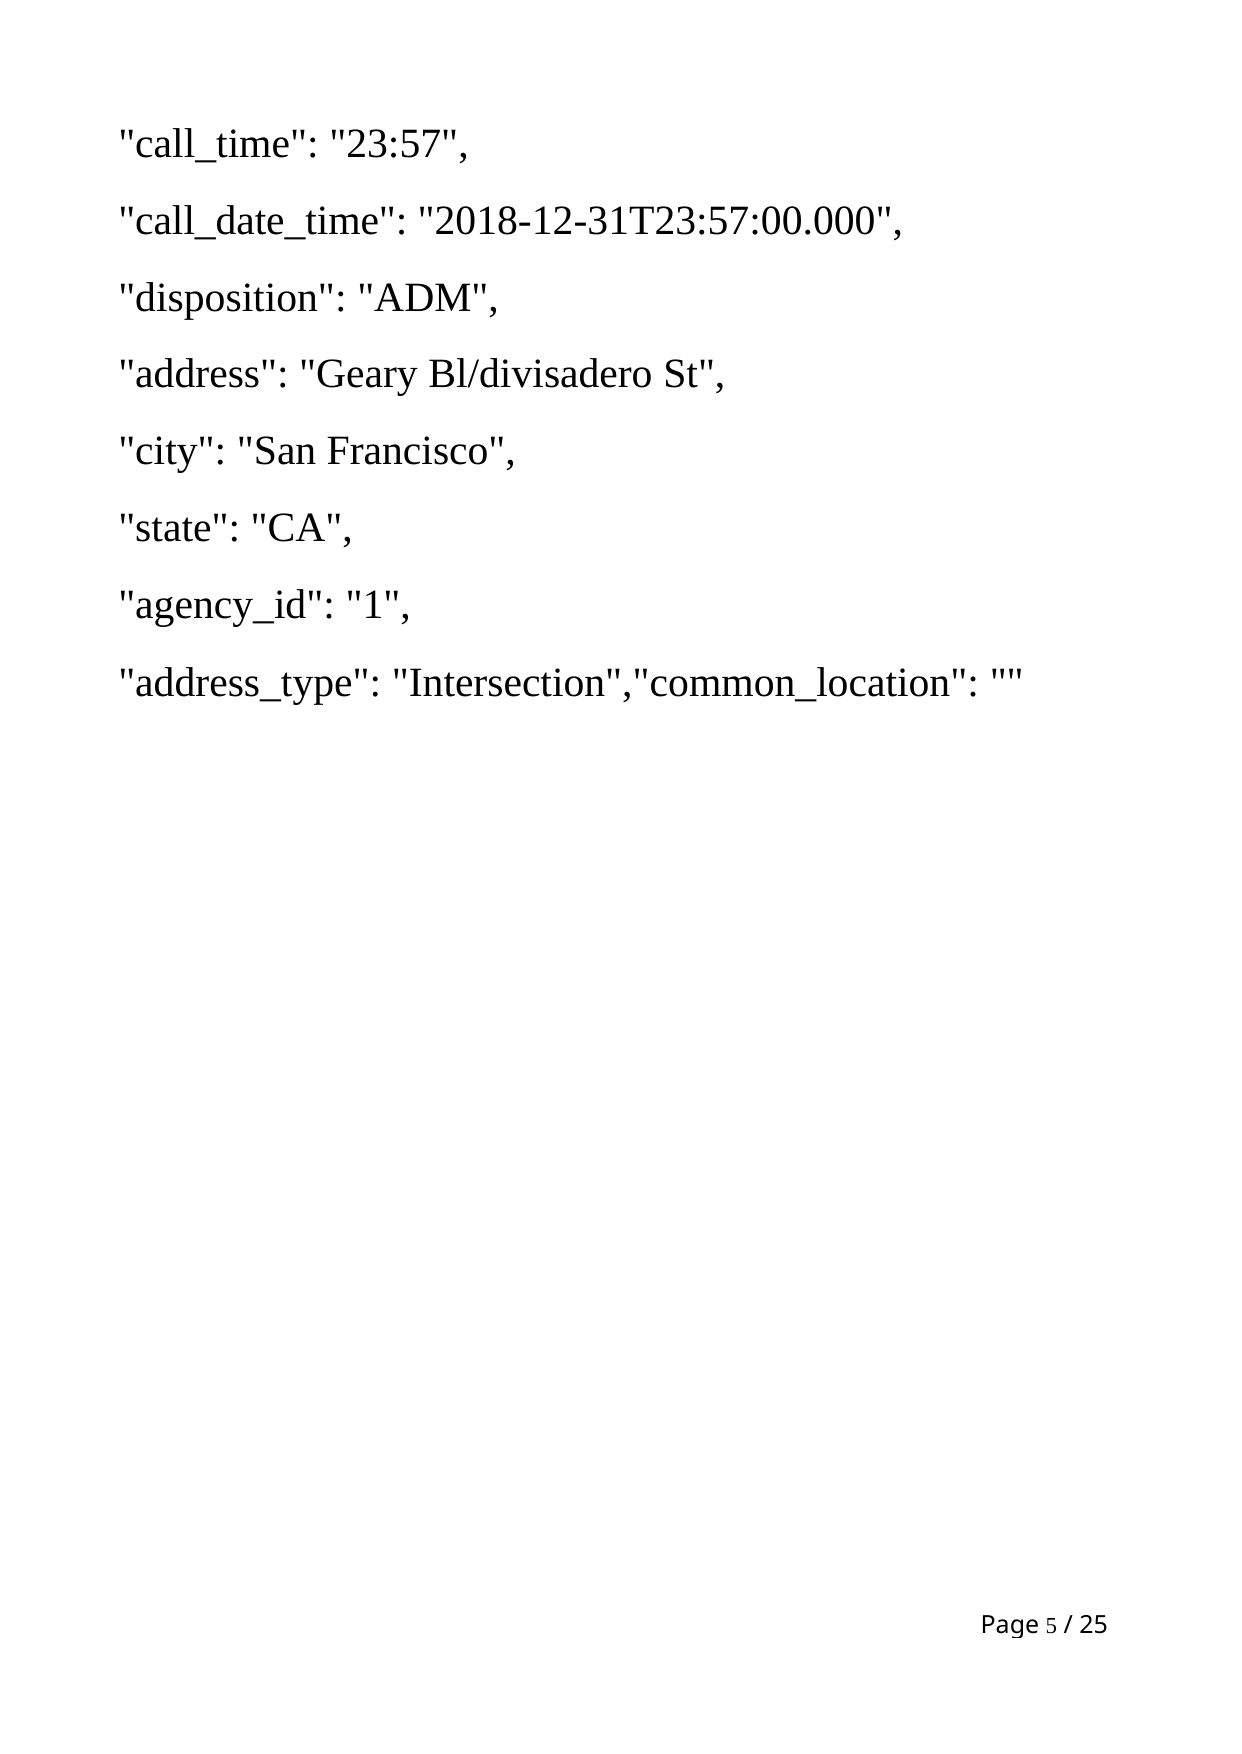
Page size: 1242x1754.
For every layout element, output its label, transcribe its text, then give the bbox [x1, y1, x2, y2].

text "call_time": "23:57", [118, 118, 1194, 166]
text "address": "Geary Bl/divisadero St", "city": "San Francisco", [118, 349, 785, 473]
text "call_date_time": "2018-12-31T23:57:00.000", "disposition": "ADM", [118, 195, 905, 320]
text "state": "CA", [118, 502, 1194, 550]
text "address_type": "Intersection","common_location": "" [118, 657, 1194, 705]
text "agency_id": "1", [118, 580, 1194, 628]
